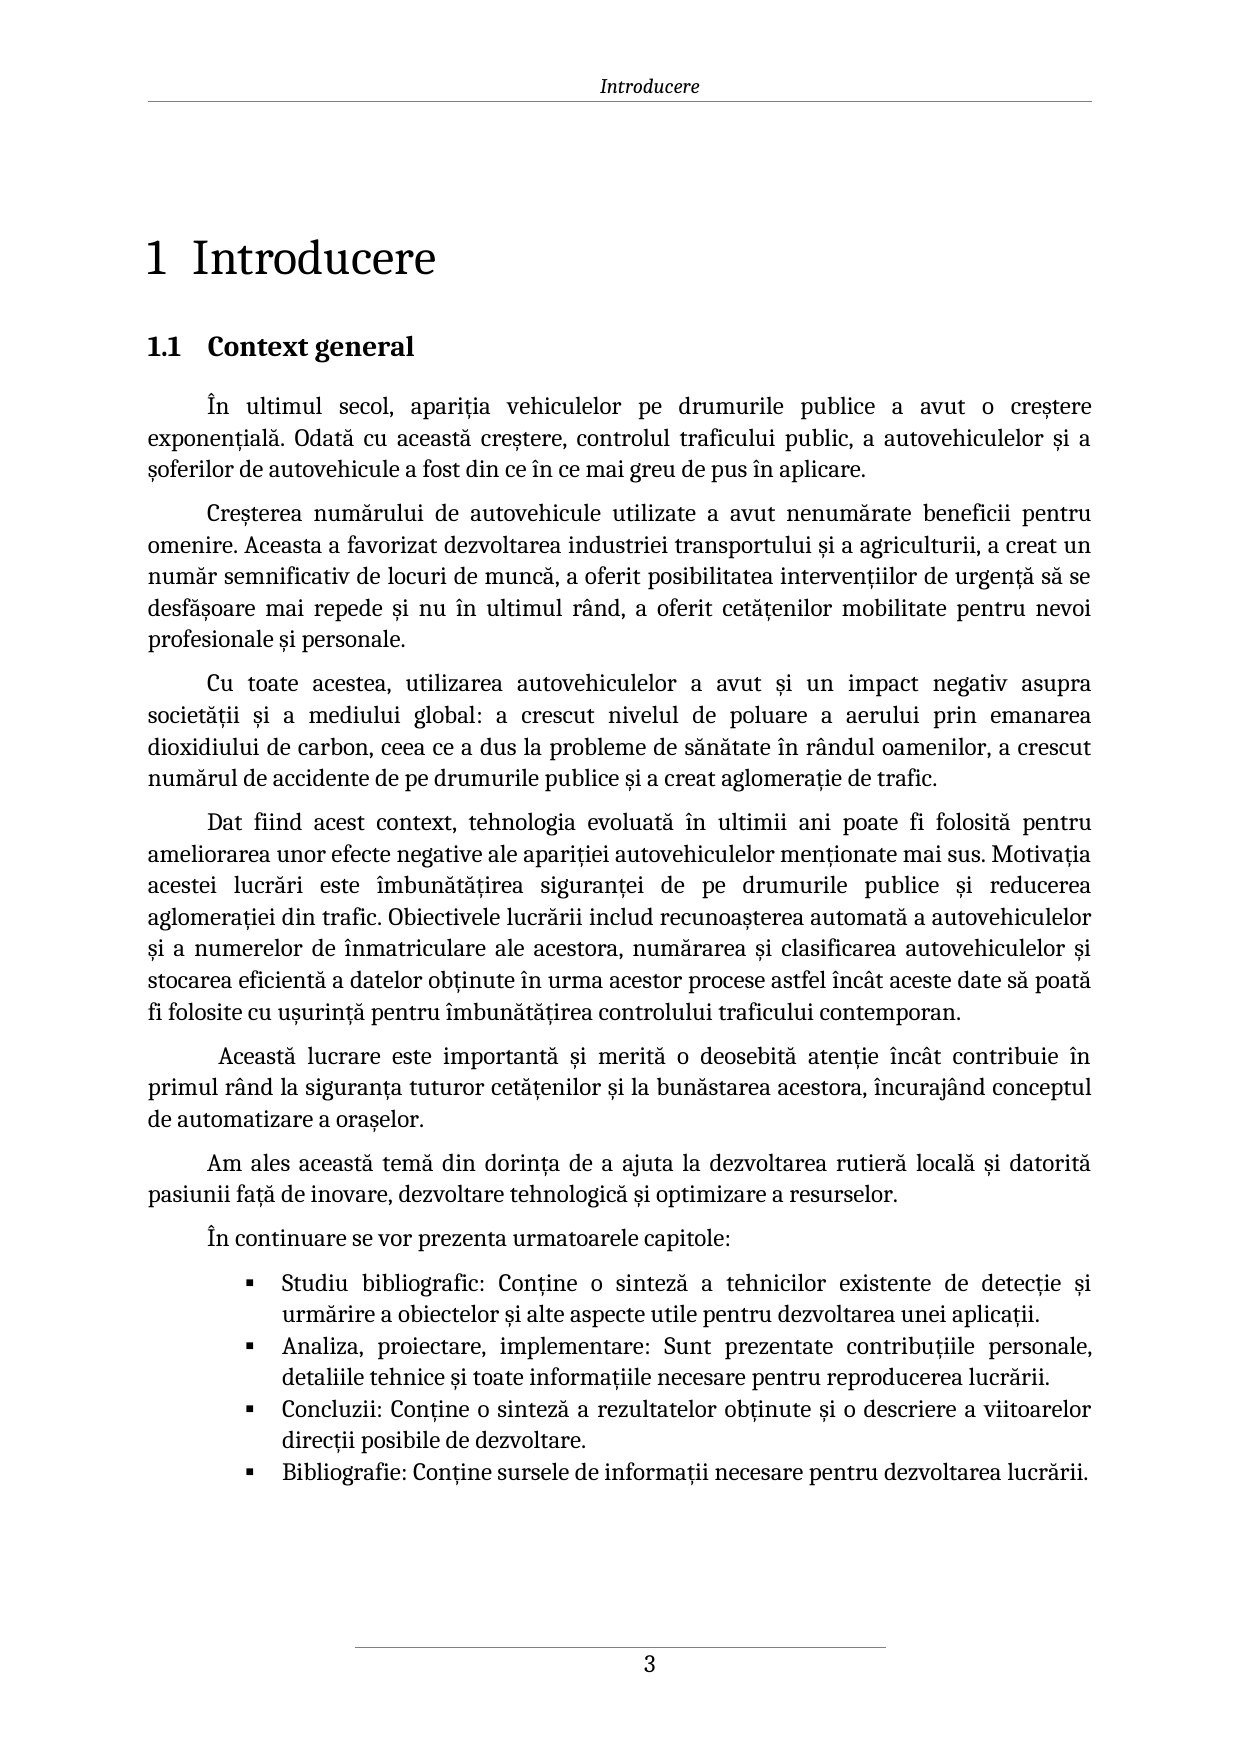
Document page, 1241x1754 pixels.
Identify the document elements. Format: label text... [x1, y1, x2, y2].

text În ultimul secol, apariția vehiculelor pe drumurile publice a avut o creștere exponențială. Odată cu această creștere, controlul traficului public, a autovehiculelor și a șoferilor de autovehicule a fost din ce în ce mai greu de pus în aplicare. [148, 392, 1092, 484]
list Concluzii: Conține o sinteză a rezultatelor obținute și o descriere a viitoarelor direcții posibile de dezvoltare. [244, 1395, 1092, 1455]
text Această lucrare este importantă și merită o deosebită atenție încât contribuie în primul rând la siguranța tuturor cetățenilor și la bunăstarea acestora, încurajând conceptul de automatizare a orașelor. [148, 1042, 1092, 1133]
text Am ales această temă din dorința de a ajuta la dezvoltarea rutieră locală și datorită pasiunii față de inovare, dezvoltare tehnologică și optimizare a resurselor. [148, 1149, 1092, 1209]
list Studiu bibliografic: Conține o sinteză a tehnicilor existente de detecție și urmărire a obiectelor și alte aspecte utile pentru dezvoltarea unei aplicații. [244, 1268, 1092, 1329]
subtitle Context general [148, 330, 1092, 363]
text Cu toate acestea, utilizarea autovehiculelor a avut și un impact negativ asupra societății și a mediului global: a crescut nivelul de poluare a aerului prin emanarea dioxidiului de carbon, ceea ce a dus la probleme de sănătate în rândul oamenilor, a crescut numărul de accidente de pe drumurile publice și a creat aglomerație de trafic. [148, 669, 1092, 793]
text Dat fiind acest context, tehnologia evoluată în ultimii ani poate fi folosită pentru ameliorarea unor efecte negative ale apariției autovehiculelor menționate mai sus. Motivația acestei lucrări este îmbunătățirea siguranței de pe drumurile publice și reducerea aglomerației din trafic. Obiectivele lucrării includ recunoașterea automată a autovehiculelor și a numerelor de înmatriculare ale acestora, numărarea și clasificarea autovehiculelor și stocarea eficientă a datelor obținute în urma acestor procese astfel încât aceste date să poată fi folosite cu ușurință pentru îmbunătățirea controlului traficului contemporan. [148, 808, 1092, 1026]
subtitle Introducere [148, 229, 1092, 287]
text În continuare se vor prezenta urmatoarele capitole: [148, 1224, 1092, 1253]
list Analiza, proiectare, implementare: Sunt prezentate contribuțiile personale, detaliile tehnice și toate informațiile necesare pentru reproducerea lucrării. [244, 1332, 1092, 1392]
list Bibliografie: Conține sursele de informații necesare pentru dezvoltarea lucrării. [244, 1458, 1092, 1487]
text Creșterea numărului de autovehicule utilizate a avut nenumărate beneficii pentru omenire. Aceasta a favorizat dezvoltarea industriei transportului și a agriculturii, a creat un număr semnificativ de locuri de muncă, a oferit posibilitatea intervențiilor de urgență să se desfășoare mai repede și nu în ultimul rând, a oferit cetățenilor mobilitate pentru nevoi profesionale și personale. [148, 499, 1092, 654]
